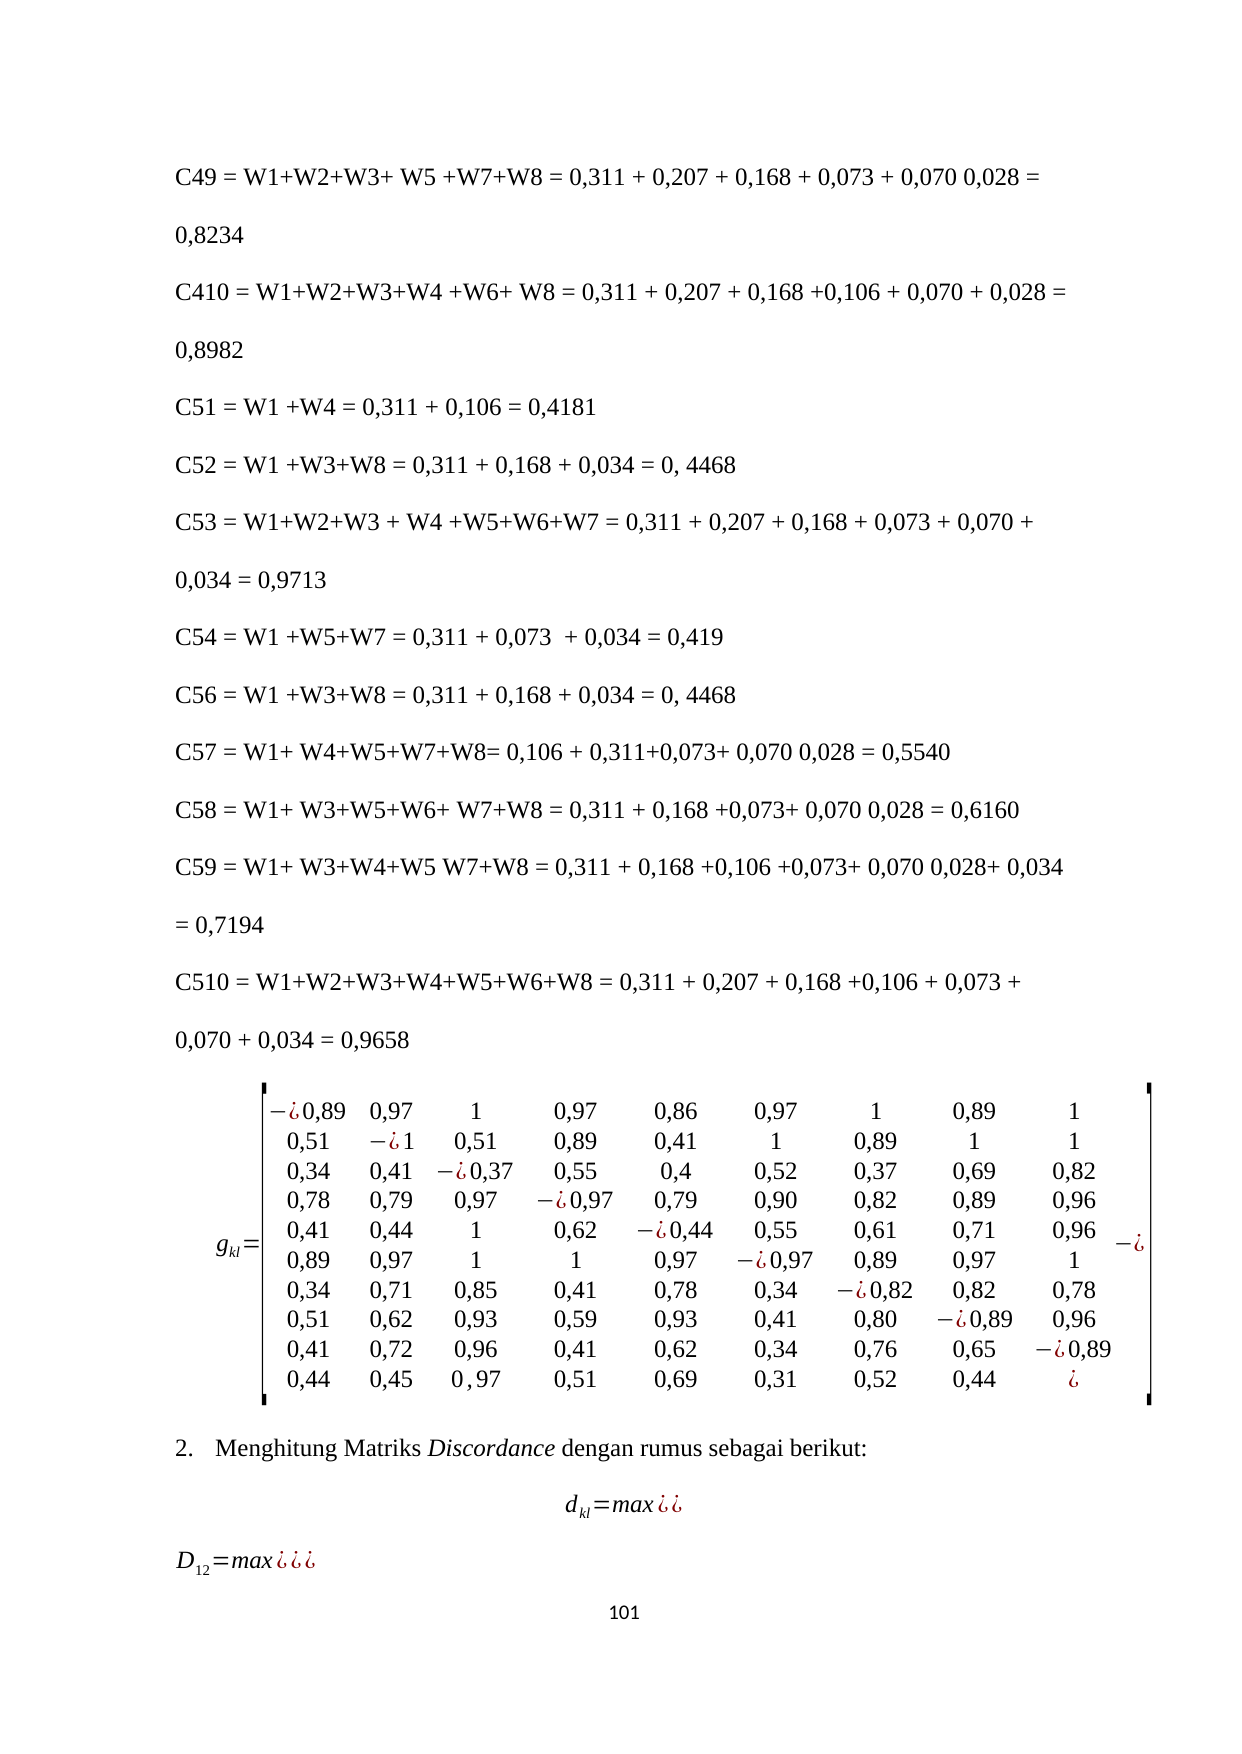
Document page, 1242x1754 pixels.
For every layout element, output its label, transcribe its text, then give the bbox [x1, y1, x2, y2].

text C51 = W1 +W4 = 0,311 + 0,106 = 0,4181 [175, 392, 1073, 421]
text C53 = W1+W2+W3 + W4 +W5+W6+W7 = 0,311 + 0,207 + 0,168 + 0,073 + 0,070 + 0,034 = 0,9713 [175, 507, 1073, 594]
text C59 = W1+ W3+W4+W5 W7+W8 = 0,311 + 0,168 +0,106 +0,073+ 0,070 0,028+ 0,034 = 0,7194 [175, 852, 1073, 939]
list Menghitung Matriks Discordance dengan rumus sebagai berikut: [175, 1433, 1073, 1462]
text C54 = W1 +W5+W7 = 0,311 + 0,073 + 0,034 = 0,419 [175, 622, 1073, 651]
text C410 = W1+W2+W3+W4 +W6+ W8 = 0,311 + 0,207 + 0,168 +0,106 + 0,070 + 0,028 = 0,8982 [175, 277, 1073, 364]
text C58 = W1+ W3+W5+W6+ W7+W8 = 0,311 + 0,168 +0,073+ 0,070 0,028 = 0,6160 [175, 795, 1073, 824]
text C57 = W1+ W4+W5+W7+W8= 0,106 + 0,311+0,073+ 0,070 0,028 = 0,5540 [175, 737, 1073, 766]
text C56 = W1 +W3+W8 = 0,311 + 0,168 + 0,034 = 0, 4468 [175, 680, 1073, 709]
text C49 = W1+W2+W3+ W5 +W7+W8 = 0,311 + 0,207 + 0,168 + 0,073 + 0,070 0,028 = 0,8234 [175, 162, 1073, 249]
text C52 = W1 +W3+W8 = 0,311 + 0,168 + 0,034 = 0, 4468 [175, 450, 1073, 479]
text C510 = W1+W2+W3+W4+W5+W6+W8 = 0,311 + 0,207 + 0,168 +0,106 + 0,073 + 0,070 + 0,034 = 0,9658 [175, 967, 1073, 1054]
